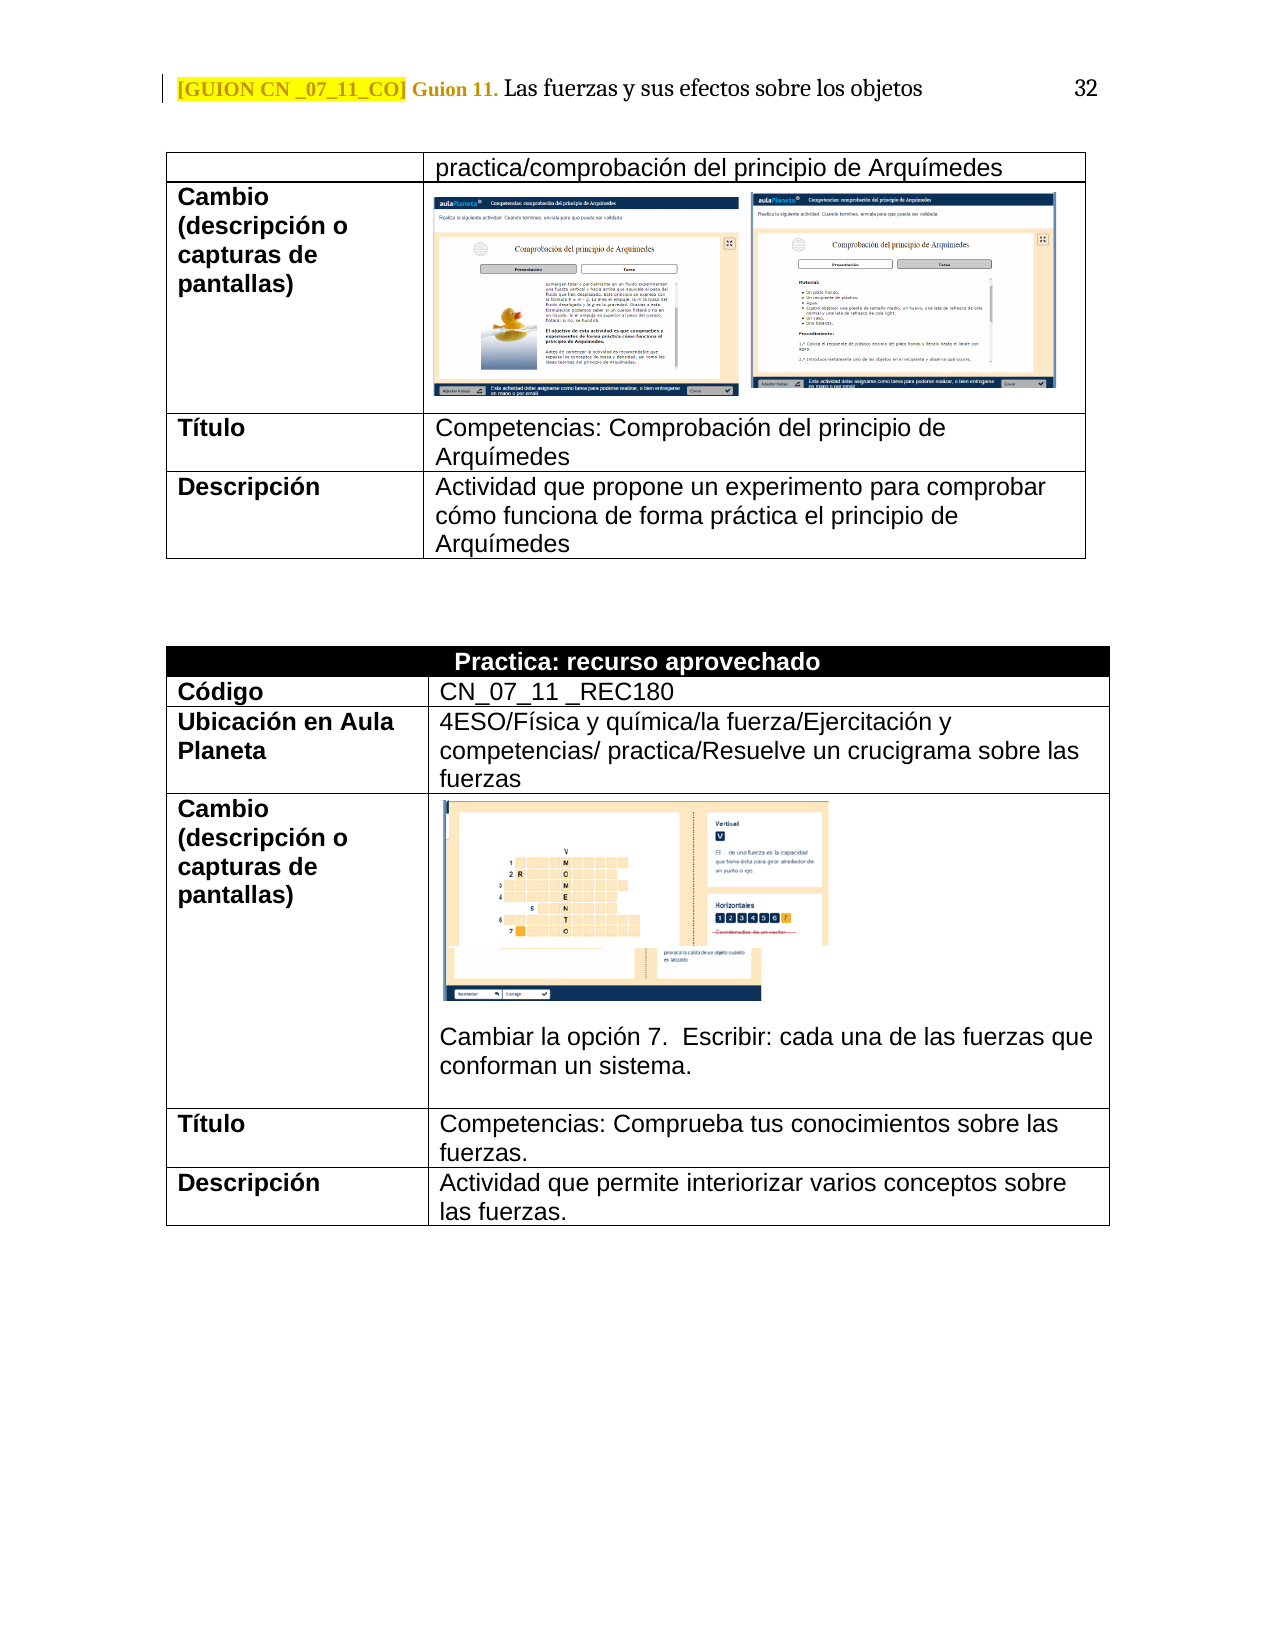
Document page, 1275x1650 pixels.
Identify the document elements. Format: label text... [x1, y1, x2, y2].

table_cell Cambio (descripción o capturas de pantallas) [167, 183, 423, 412]
table_cell Descripción [167, 472, 423, 558]
table_cell [424, 183, 1085, 412]
table_cell Ubicación en Aula Planeta [167, 707, 428, 793]
table_cell 4ESO/Física y química/la fuerza/Ejercitación y competencias/ practica/Resuelve un crucigrama sobre las fuerzas [429, 707, 1109, 793]
table_cell Título [167, 414, 423, 471]
table_cell Actividad que permite interiorizar varios conceptos sobre las fuerzas. [429, 1168, 1109, 1225]
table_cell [167, 153, 423, 181]
table_cell Actividad que propone un experimento para comprobar cómo funciona de forma práctica el principio de Arquímedes [424, 472, 1085, 558]
table_cell Código [167, 677, 428, 706]
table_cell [424, 153, 1085, 181]
picture [750, 192, 1060, 388]
table_cell CN_07_11 _REC180 [429, 677, 1109, 706]
table_cell [429, 794, 1109, 1108]
table_cell Competencias: Comprobación del principio de Arquímedes [424, 414, 1085, 471]
table_cell Descripción [167, 1168, 428, 1225]
table_cell Cambio (descripción o capturas de pantallas) [167, 794, 428, 1108]
table_header Practica: recurso aprovechado [167, 648, 1109, 676]
picture [433, 197, 739, 396]
table_cell Título [167, 1109, 428, 1167]
picture [439, 800, 829, 1001]
table_cell Competencias: Comprueba tus conocimientos sobre las fuerzas. [429, 1109, 1109, 1167]
